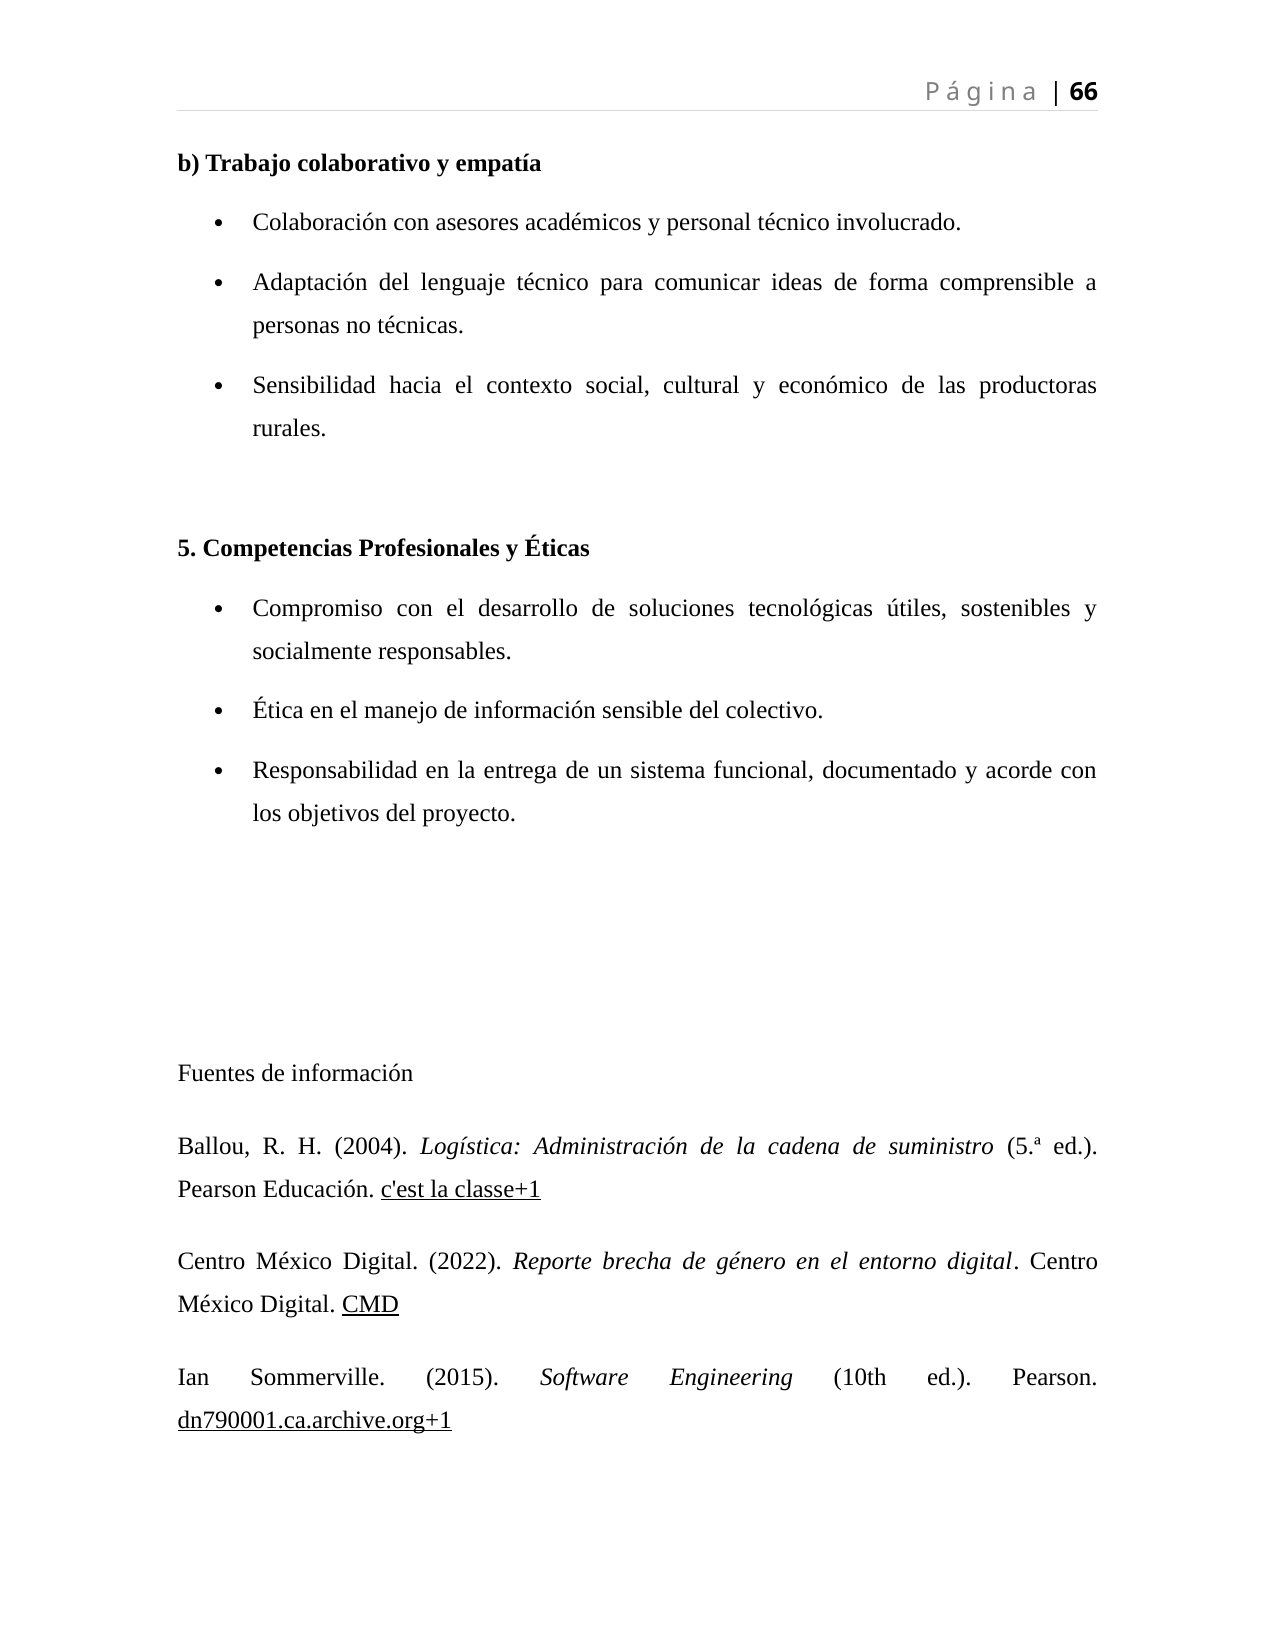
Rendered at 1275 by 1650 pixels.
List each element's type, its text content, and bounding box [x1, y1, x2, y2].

list Compromiso con el desarrollo de soluciones tecnológicas útiles, sostenibles y socialmente responsables. [215, 593, 1098, 664]
list Colaboración con asesores académicos y personal técnico involucrado. [215, 207, 1098, 236]
text Ballou, R. H. (2004). Logística: Administración de la cadena de suministro (5.ª ed.). Pearson Educación. c'est la classe+1 [177, 1131, 1098, 1203]
text 5. Competencias Profesionales y Éticas [177, 533, 1098, 562]
text b) Trabajo colaborativo y empatía [177, 148, 1098, 176]
list Responsabilidad en la entrega de un sistema funcional, documentado y acorde con los objetivos del proyecto. [215, 755, 1098, 827]
list Sensibilidad hacia el contexto social, cultural y económico de las productoras rurales. [215, 370, 1098, 442]
text Centro México Digital. (2022). Reporte brecha de género en el entorno digital. Centro México Digital. CMD [177, 1246, 1098, 1318]
list Ética en el manejo de información sensible del colectivo. [215, 696, 1098, 724]
list Adaptación del lenguaje técnico para comunicar ideas de forma comprensible a personas no técnicas. [215, 267, 1098, 339]
text Ian Sommerville. (2015). Software Engineering (10th ed.). Pearson. dn790001.ca.archive.org+1 [177, 1362, 1098, 1433]
subtitle Fuentes de información [177, 1058, 1098, 1087]
